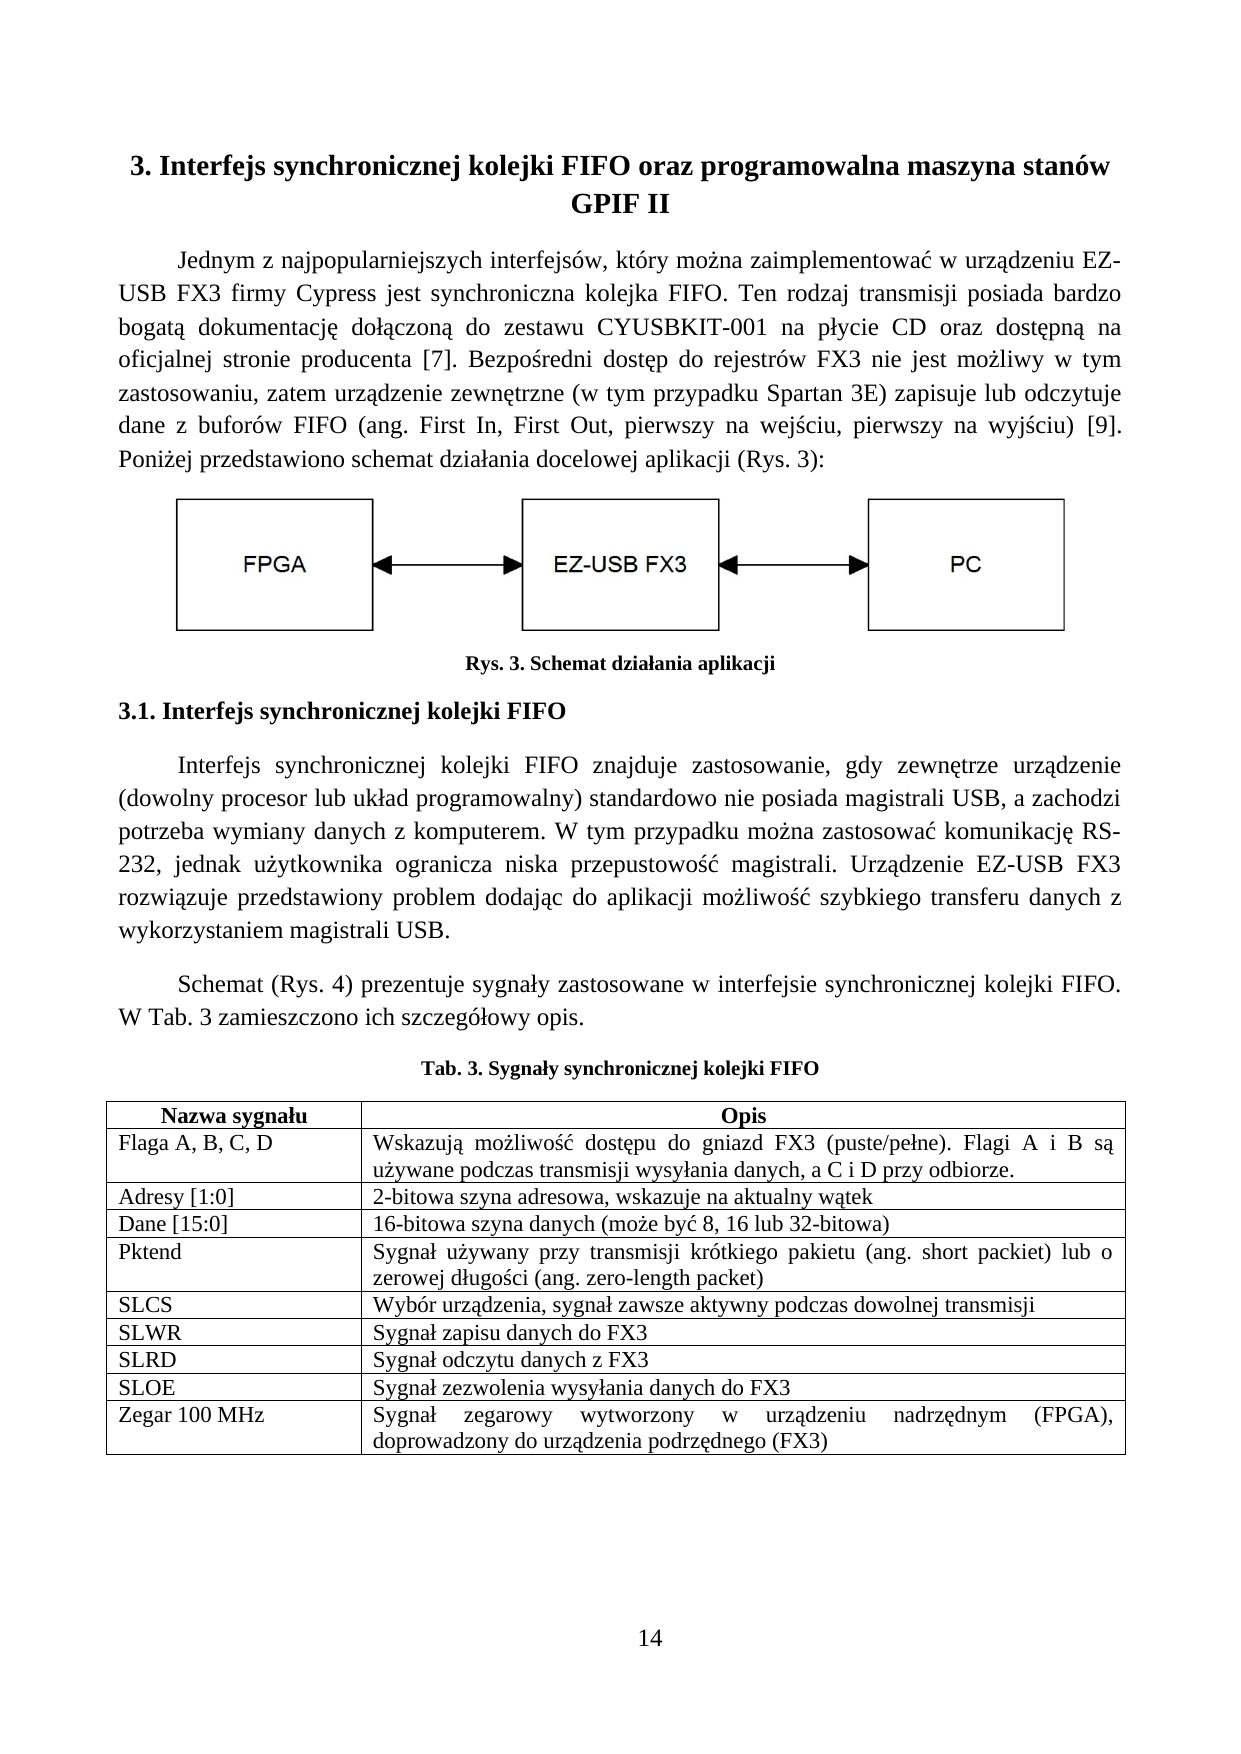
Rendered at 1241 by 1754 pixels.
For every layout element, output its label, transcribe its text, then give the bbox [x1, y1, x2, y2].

subtitle 3.1. Interfejs synchronicznej kolejki FIFO [118, 696, 1122, 725]
table_cell Adresy [1:0] [107, 1183, 361, 1209]
table_cell Sygnał zegarowy wytworzony w urządzeniu nadrzędnym (FPGA), doprowadzony do urządzenia podrzędnego (FX3) [362, 1401, 1125, 1454]
table_cell Sygnał zapisu danych do FX3 [362, 1319, 1125, 1345]
table_cell SLWR [107, 1319, 361, 1345]
picture [175, 497, 1065, 631]
table_cell Zegar 100 MHz [107, 1401, 361, 1454]
table_cell SLCS [107, 1292, 361, 1318]
table_cell Flaga A, B, C, D [107, 1129, 361, 1182]
table_cell Dane [15:0] [107, 1210, 361, 1237]
table_header Opis [362, 1102, 1125, 1128]
table_cell Pktend [107, 1238, 361, 1291]
table_cell Wskazują możliwość dostępu do gniazd FX3 (puste/pełne). Flagi A i B są używane podczas transmisji wysyłania danych, a C i D przy odbiorze. [362, 1129, 1125, 1182]
table_cell 16-bitowa szyna danych (może być 8, 16 lub 32-bitowa) [362, 1210, 1125, 1237]
text Interfejs synchronicznej kolejki FIFO znajduje zastosowanie, gdy zewnętrze urządzenie (dowolny procesor lub układ programowalny) standardowo nie posiada magistrali USB, a zachodzi potrzeba wymiany danych z komputerem. W tym przypadku można zastosować komunikację RS-232, jednak użytkownika ogranicza niska przepustowość magistrali. Urządzenie EZ-USB FX3 rozwiązuje przedstawiony problem dodając do aplikacji możliwość szybkiego transferu danych z wykorzystaniem magistrali USB. [118, 750, 1122, 944]
subtitle 3. Interfejs synchronicznej kolejki FIFO oraz programowalna maszyna stanów GPIF II [118, 148, 1122, 220]
table_cell Sygnał zezwolenia wysyłania danych do FX3 [362, 1374, 1125, 1400]
text Jednym z najpopularniejszych interfejsów, który można zaimplementować w urządzeniu EZ-USB FX3 firmy Cypress jest synchroniczna kolejka FIFO. Ten rodzaj transmisji posiada bardzo bogatą dokumentację dołączoną do zestawu CYUSBKIT-001 na płycie CD oraz dostępną na oficjalnej stronie producenta [7]. Bezpośredni dostęp do rejestrów FX3 nie jest możliwy w tym zastosowaniu, zatem urządzenie zewnętrzne (w tym przypadku Spartan 3E) zapisuje lub odczytuje dane z buforów FIFO (ang. First In, First Out, pierwszy na wejściu, pierwszy na wyjściu) [9]. Poniżej przedstawiono schemat działania docelowej aplikacji (Rys. 3): [118, 246, 1122, 472]
table_cell SLOE [107, 1374, 361, 1400]
table_cell Sygnał odczytu danych z FX3 [362, 1346, 1125, 1373]
table_cell Sygnał używany przy transmisji krótkiego pakietu (ang. short packiet) lub o zerowej długości (ang. zero-length packet) [362, 1238, 1125, 1291]
table_cell SLRD [107, 1346, 361, 1373]
text Schemat (Rys. 4) prezentuje sygnały zastosowane w interfejsie synchronicznej kolejki FIFO. W Tab. 3 zamieszczono ich szczegółowy opis. [118, 969, 1122, 1031]
table_cell Wybór urządzenia, sygnał zawsze aktywny podczas dowolnej transmisji [362, 1292, 1125, 1318]
table_cell 2-bitowa szyna adresowa, wskazuje na aktualny wątek [362, 1183, 1125, 1209]
table_header Nazwa sygnału [107, 1102, 361, 1128]
